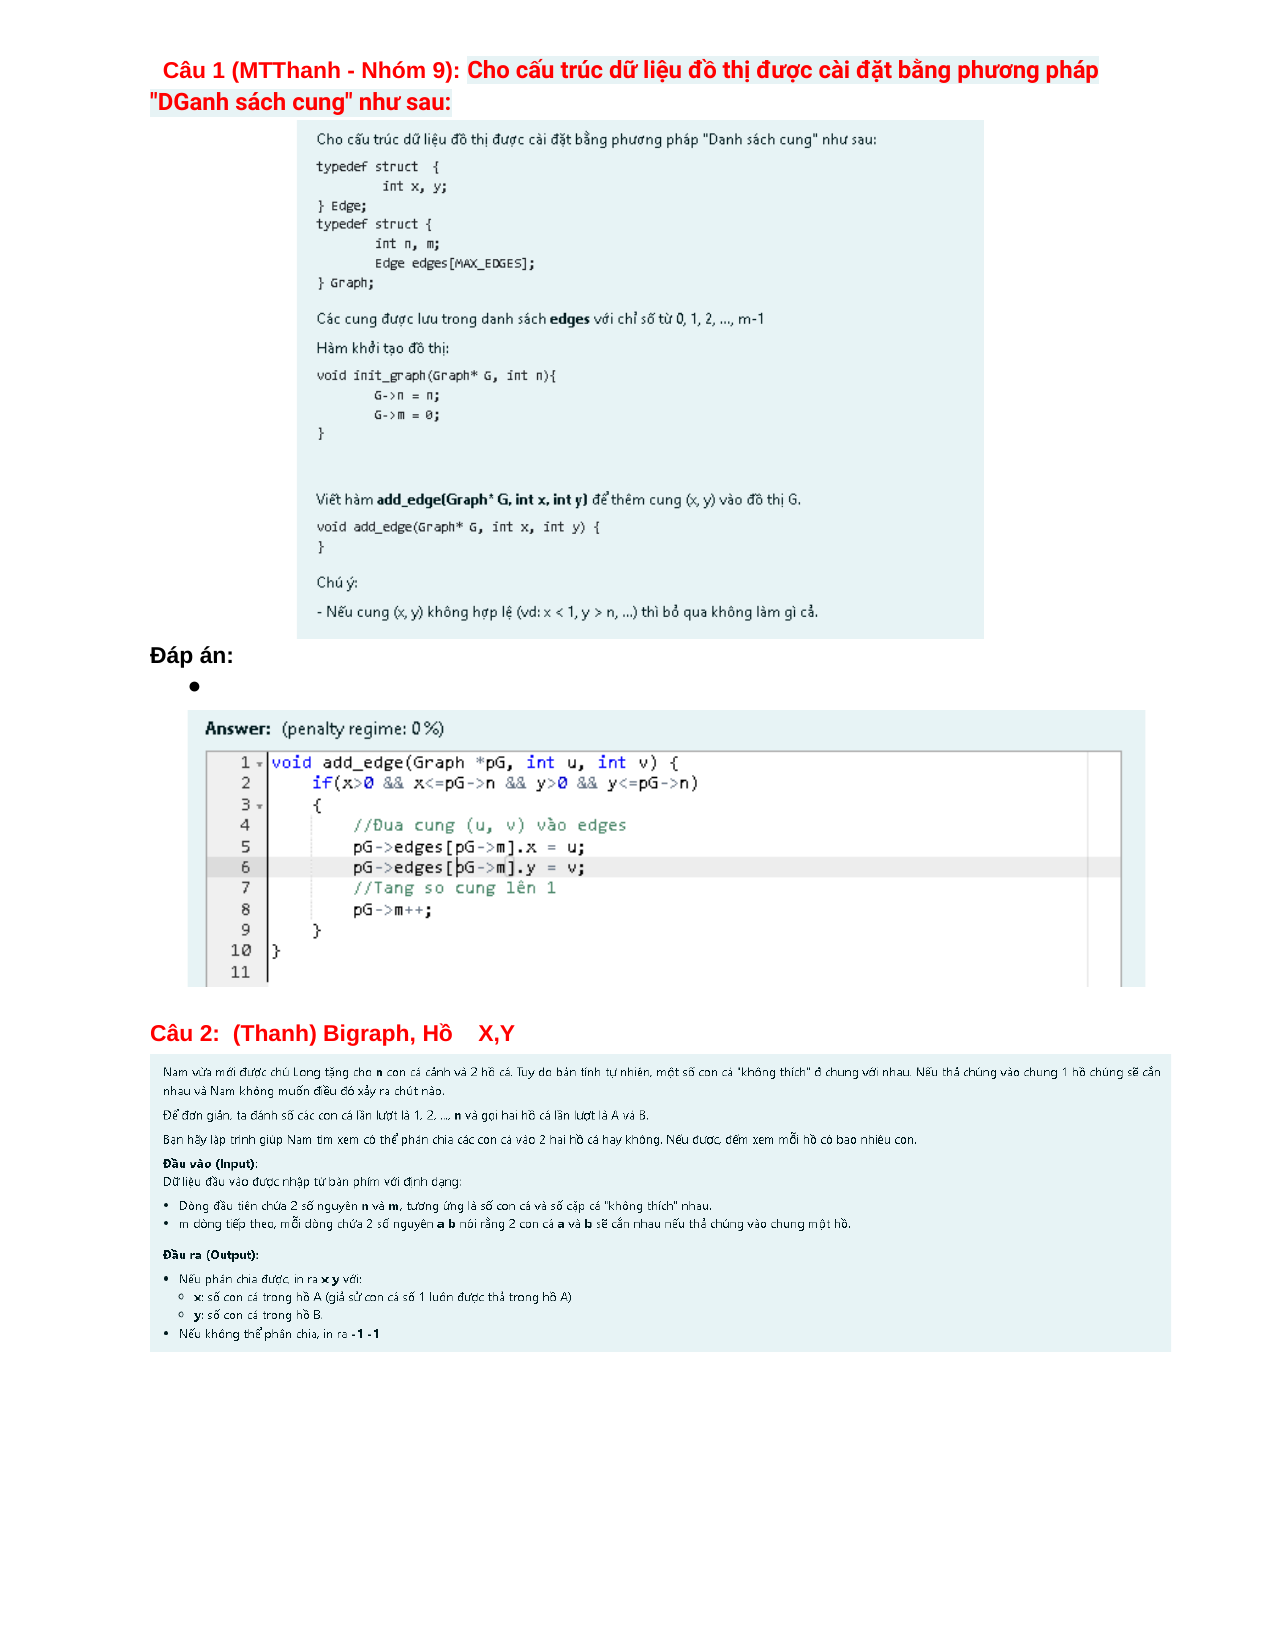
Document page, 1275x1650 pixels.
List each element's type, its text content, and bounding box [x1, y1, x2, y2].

picture [187, 710, 1163, 987]
text Câu 1 (MTThanh - Nhóm 9): Cho cấu trúc dữ liệu đồ thị được cài đặt bằng phương pháp "DGanh sách cung" như sau: [150, 56, 1125, 117]
picture [291, 120, 984, 639]
text Câu 2: (Thanh) Bigraph, Hồ X,Y [150, 1020, 1125, 1046]
text Đáp án: [150, 642, 1125, 669]
picture [150, 1050, 1172, 1352]
